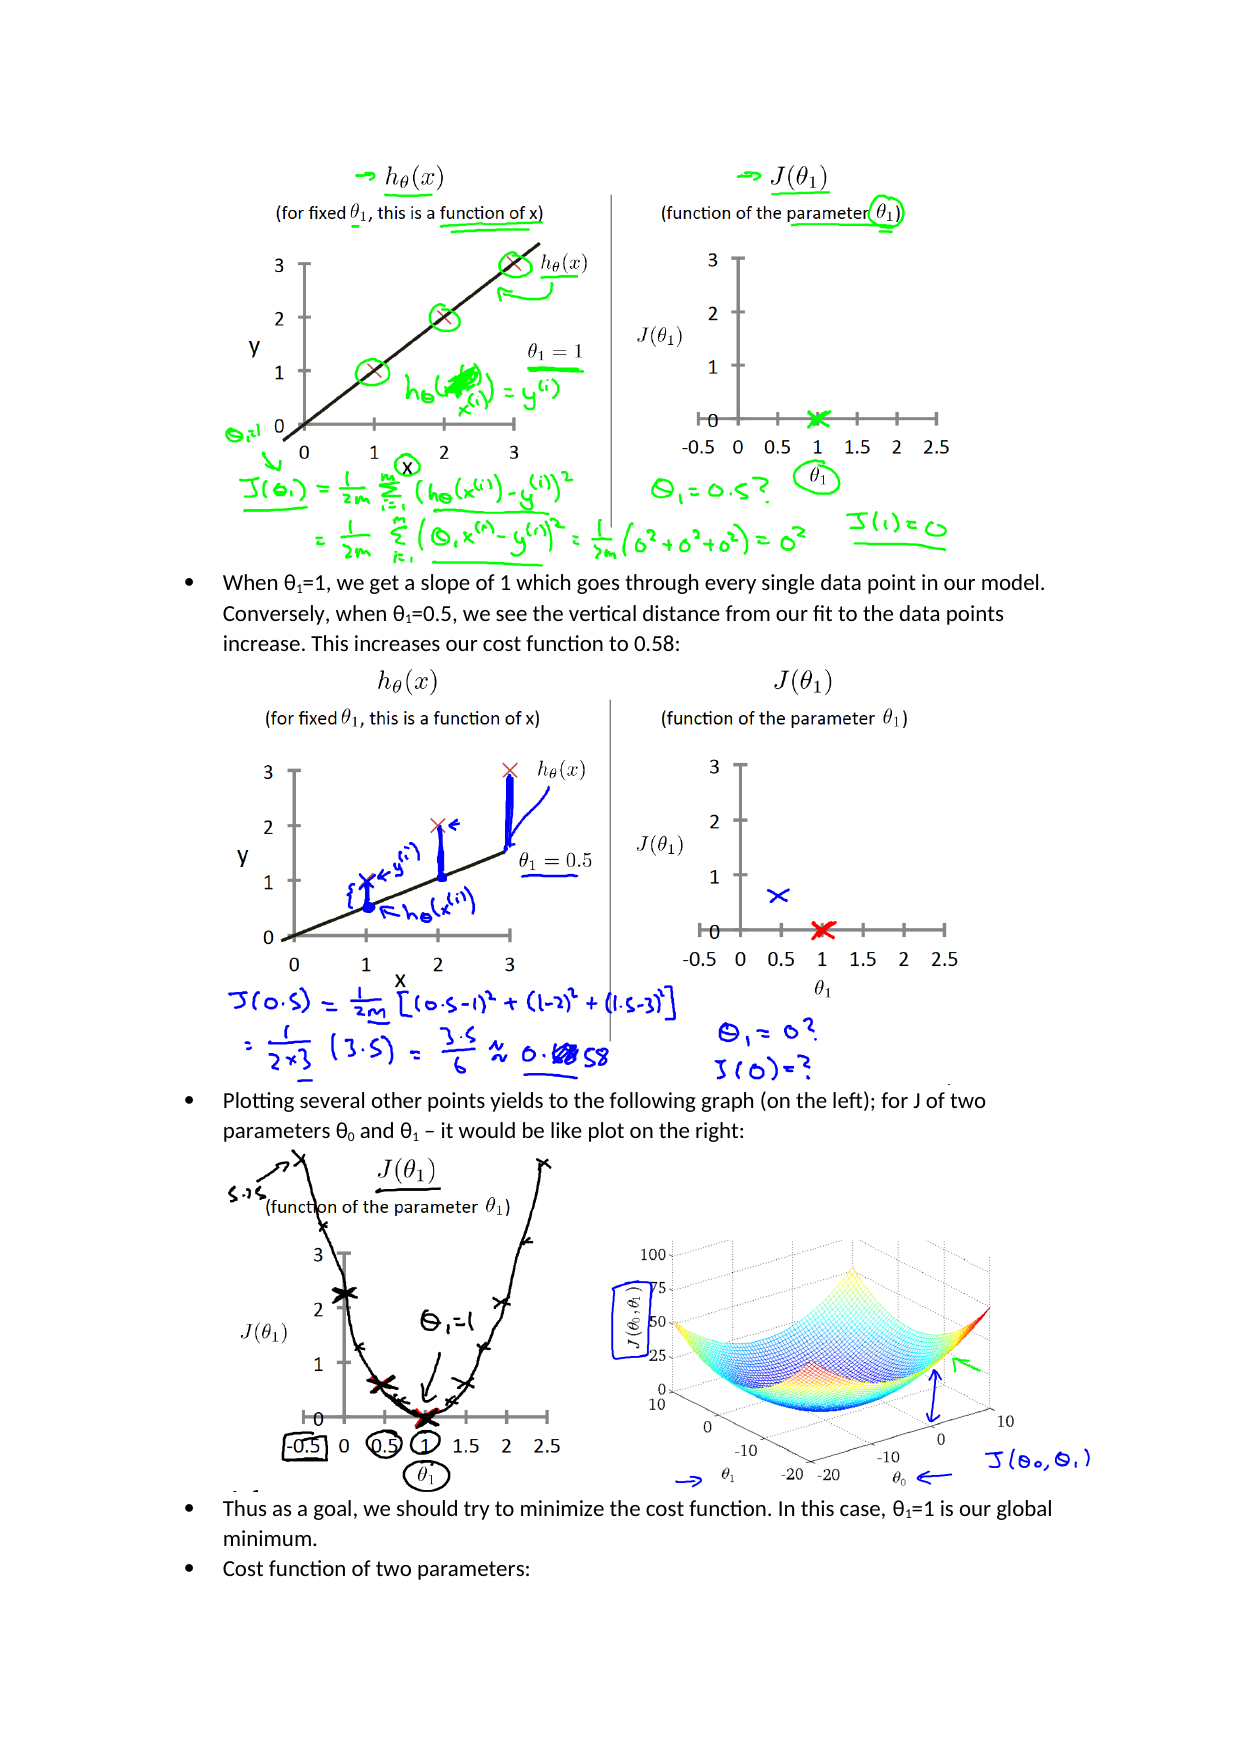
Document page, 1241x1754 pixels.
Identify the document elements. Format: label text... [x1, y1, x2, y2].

picture [222, 147, 953, 567]
picture [222, 1146, 565, 1492]
list Plotting several other points yields to the following graph (on the left); for J of two parameters θ0 and θ1 – it would be like plot on the right: [185, 1086, 1093, 1144]
picture [595, 1240, 1093, 1492]
list When θ1=1, we get a slope of 1 which goes through every single data point in our model. Conversely, when θ1=0.5, we see the vertical distance from our fit to the data points increase. This increases our cost function to 0.58: [185, 568, 1093, 657]
list Thus as a goal, we should try to minimize the cost function. In this case, θ1=1 is our global minimum. [185, 1494, 1093, 1552]
list Cost function of two parameters: [185, 1554, 1093, 1582]
picture [222, 659, 959, 1085]
